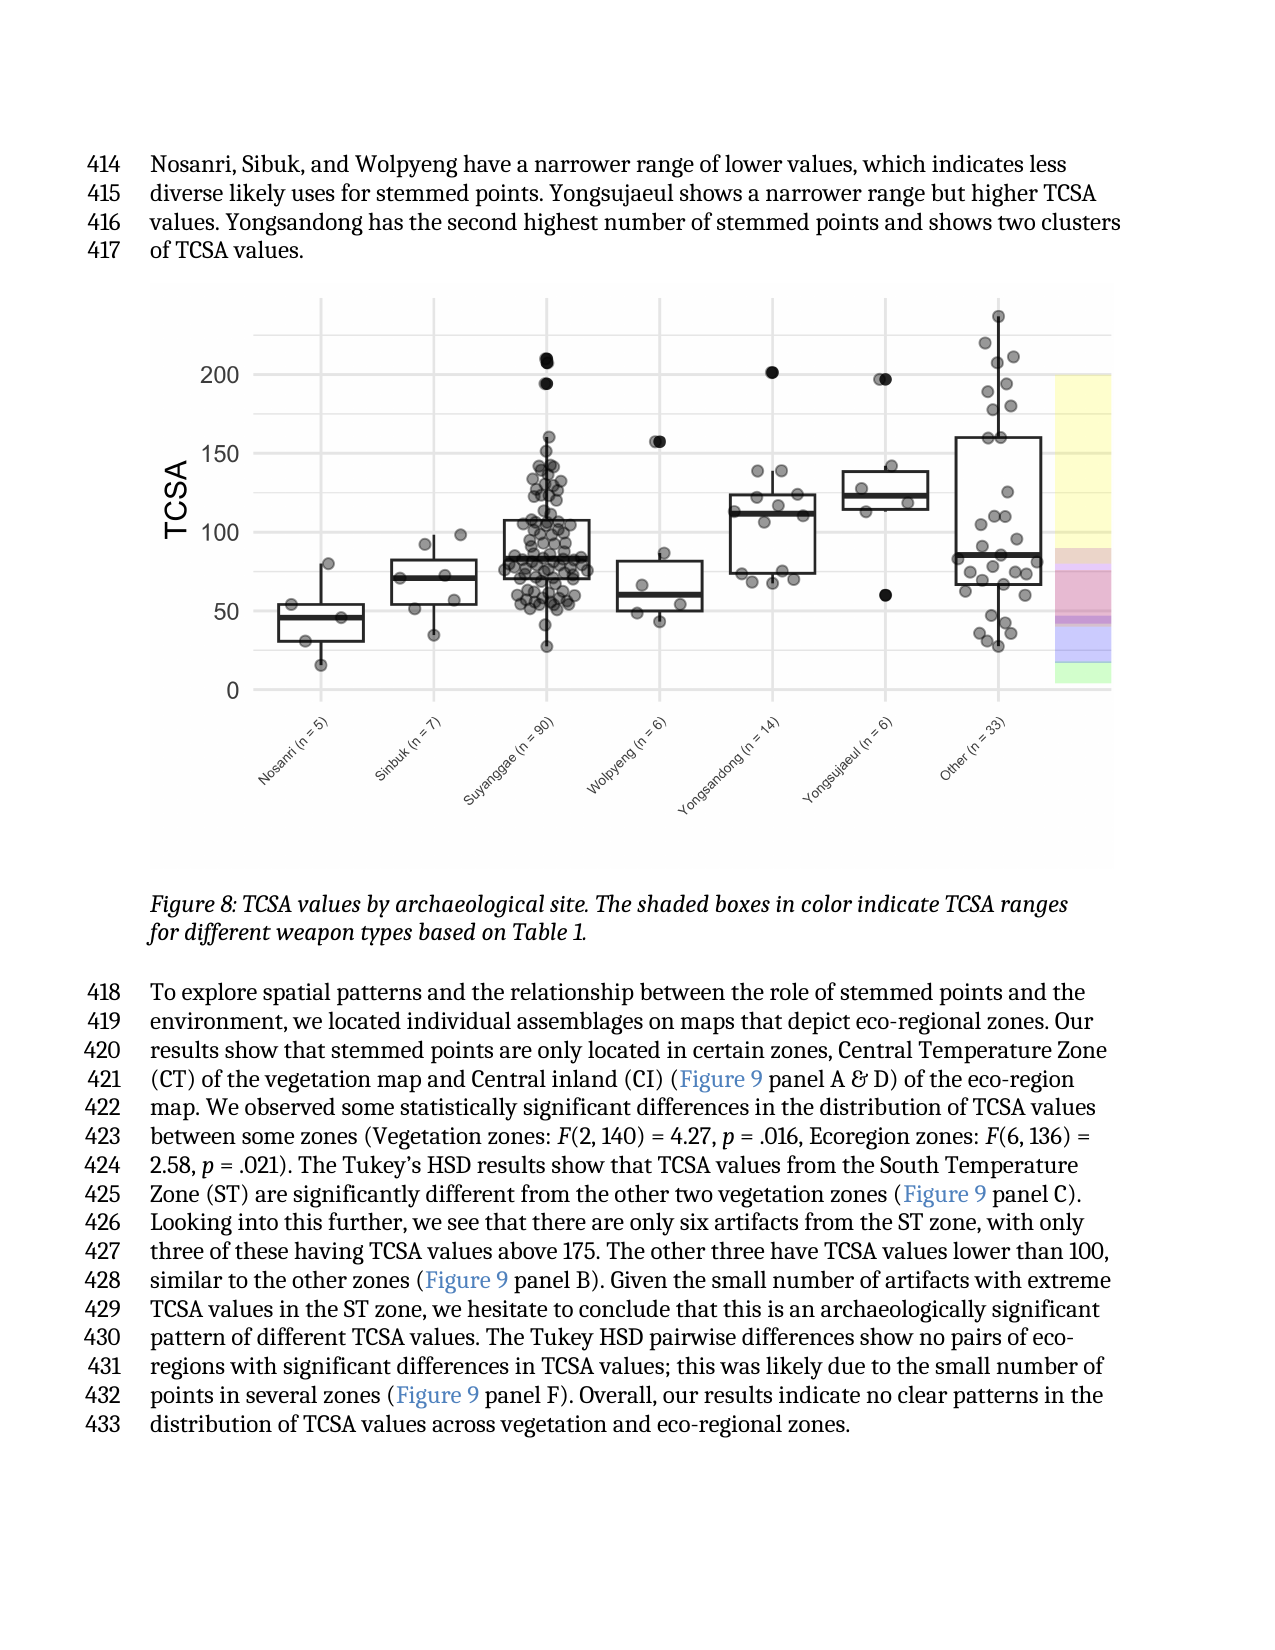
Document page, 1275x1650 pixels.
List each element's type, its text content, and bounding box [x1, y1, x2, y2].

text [150, 150, 1125, 265]
text To explore spatial patterns and the relationship between the role of stemmed points and the environment, we located individual assemblages on maps that depict eco-regional zones. Our results show that stemmed points are only located in certain zones, Central Temperature Zone (CT) of the vegetation map and Central inland (CI) (Figure 9 panel A & D) of the eco-region map. We observed some statistically significant differences in the distribution of TCSA values between some zones (Vegetation zones: F(2, 140) = 4.27, p = .016, Ecoregion zones: F(6, 136) = 2.58, p = .021). The Tukey’s HSD results show that TCSA values from the South Temperature Zone (ST) are significantly different from the other two vegetation zones (Figure 9 panel C). Looking into this further, we see that there are only six artifacts from the ST zone, with only three of these having TCSA values above 175. The other three have TCSA values lower than 100, similar to the other zones (Figure 9 panel B). Given the small number of artifacts with extreme TCSA values in the ST zone, we hesitate to conclude that this is an archaeologically significant pattern of different TCSA values. The Tukey HSD pairwise differences show no pairs of eco-regions with significant differences in TCSA values; this was likely due to the small number of points in several zones (Figure 9 panel F). Overall, our results indicate no clear patterns in the distribution of TCSA values across vegetation and eco-regional zones. [150, 978, 1125, 1438]
table_header Figure 8: TCSA values by archaeological site. The shaded boxes in color indicate TCSA ranges for different weapon types based on Table 1. [139, 284, 1114, 959]
picture [150, 283, 1114, 869]
